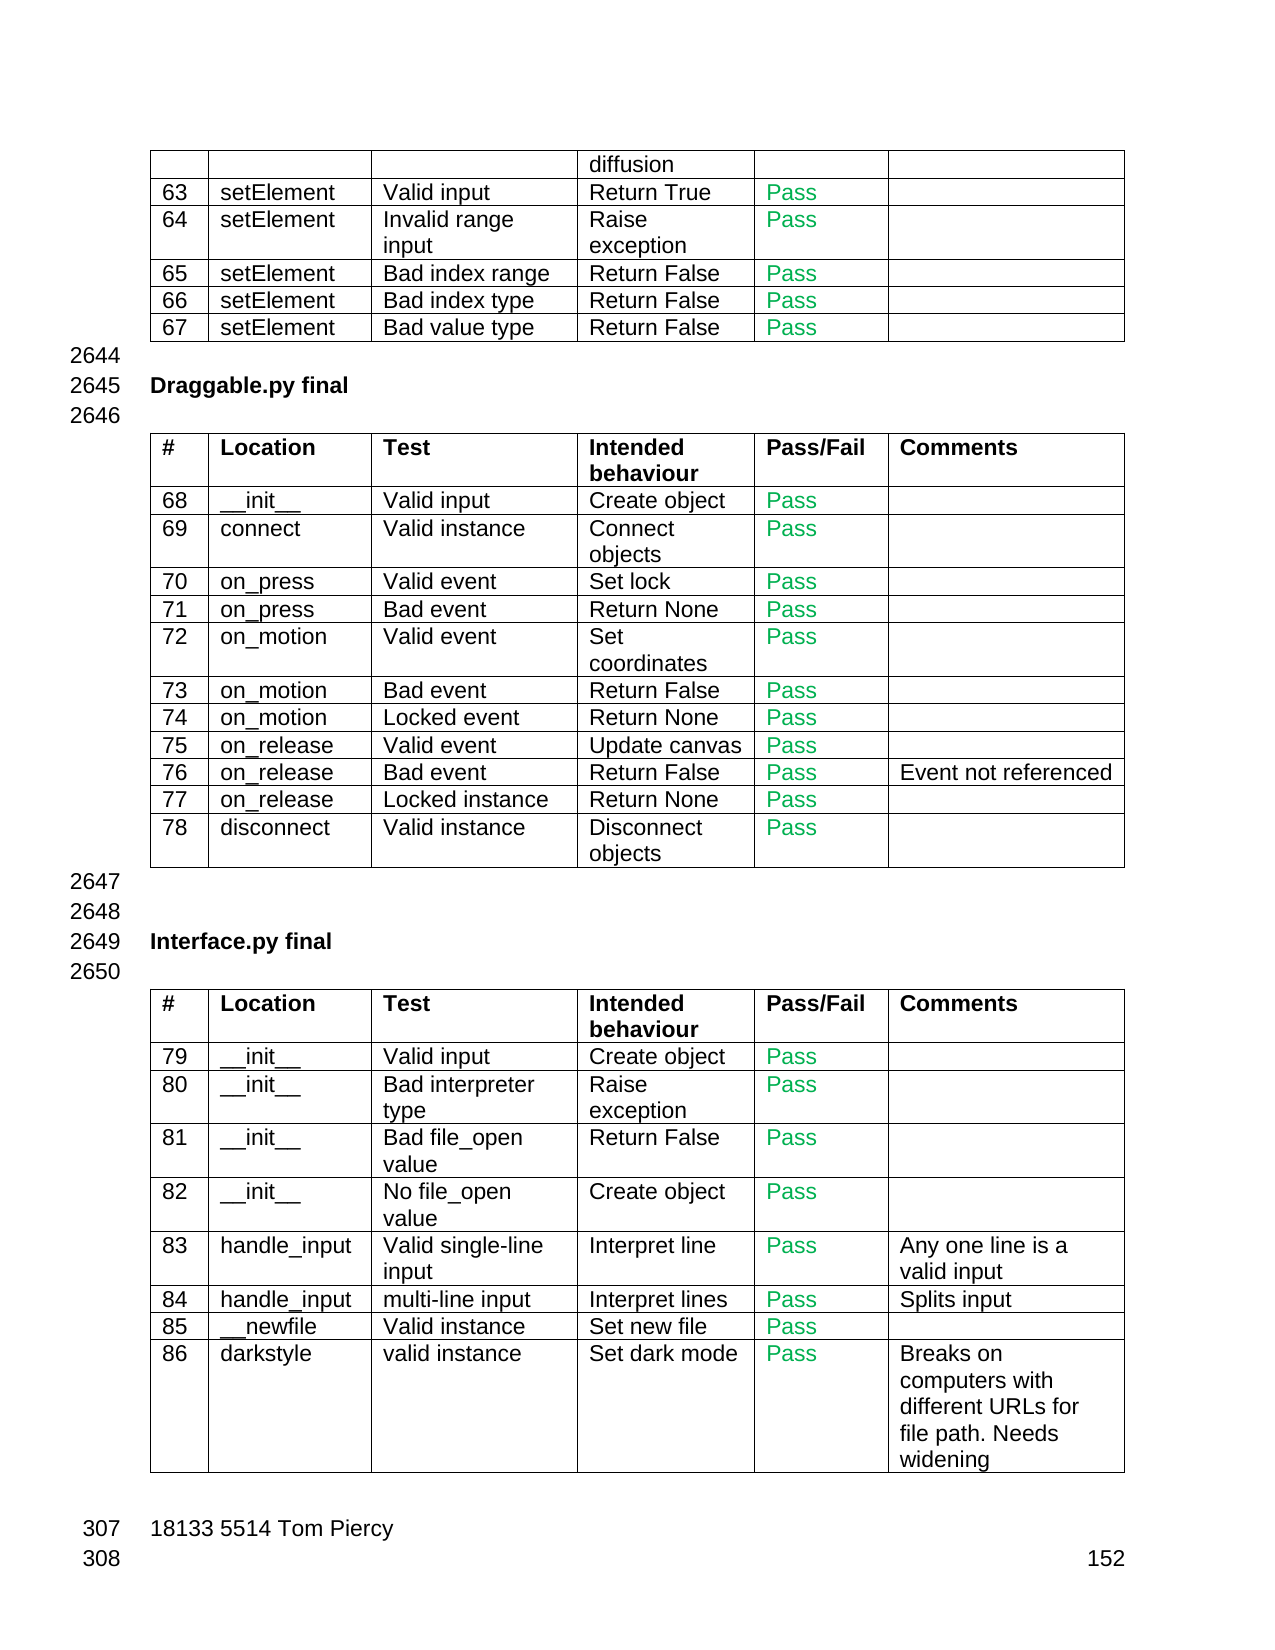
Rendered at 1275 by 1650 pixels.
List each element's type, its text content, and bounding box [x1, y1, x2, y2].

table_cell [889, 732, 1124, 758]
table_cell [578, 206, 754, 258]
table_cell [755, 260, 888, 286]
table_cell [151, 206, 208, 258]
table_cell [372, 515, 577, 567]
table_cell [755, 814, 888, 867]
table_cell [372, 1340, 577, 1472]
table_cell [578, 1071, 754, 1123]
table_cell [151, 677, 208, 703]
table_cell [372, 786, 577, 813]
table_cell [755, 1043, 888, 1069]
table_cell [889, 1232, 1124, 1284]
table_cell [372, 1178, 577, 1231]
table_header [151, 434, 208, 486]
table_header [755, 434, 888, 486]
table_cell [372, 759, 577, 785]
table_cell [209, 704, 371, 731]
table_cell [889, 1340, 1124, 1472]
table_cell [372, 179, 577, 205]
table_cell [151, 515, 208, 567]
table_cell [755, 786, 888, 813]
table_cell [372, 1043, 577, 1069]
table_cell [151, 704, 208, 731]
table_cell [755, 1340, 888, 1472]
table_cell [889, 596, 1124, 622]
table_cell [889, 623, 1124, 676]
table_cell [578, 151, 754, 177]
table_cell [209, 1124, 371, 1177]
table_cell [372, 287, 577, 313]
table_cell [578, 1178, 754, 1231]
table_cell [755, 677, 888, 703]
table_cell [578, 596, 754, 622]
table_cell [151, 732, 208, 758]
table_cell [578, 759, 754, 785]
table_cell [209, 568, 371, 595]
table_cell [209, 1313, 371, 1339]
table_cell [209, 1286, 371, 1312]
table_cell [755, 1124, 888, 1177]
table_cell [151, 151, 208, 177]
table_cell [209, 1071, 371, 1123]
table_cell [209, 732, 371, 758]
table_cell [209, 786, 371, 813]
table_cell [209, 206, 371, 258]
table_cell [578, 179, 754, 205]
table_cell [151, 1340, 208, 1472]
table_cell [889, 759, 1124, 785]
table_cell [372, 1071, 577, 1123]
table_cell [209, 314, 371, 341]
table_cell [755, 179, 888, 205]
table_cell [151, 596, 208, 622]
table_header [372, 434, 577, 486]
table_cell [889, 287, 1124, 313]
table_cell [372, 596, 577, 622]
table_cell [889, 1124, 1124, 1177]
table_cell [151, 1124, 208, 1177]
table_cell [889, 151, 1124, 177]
text Draggable.py final [150, 372, 1125, 398]
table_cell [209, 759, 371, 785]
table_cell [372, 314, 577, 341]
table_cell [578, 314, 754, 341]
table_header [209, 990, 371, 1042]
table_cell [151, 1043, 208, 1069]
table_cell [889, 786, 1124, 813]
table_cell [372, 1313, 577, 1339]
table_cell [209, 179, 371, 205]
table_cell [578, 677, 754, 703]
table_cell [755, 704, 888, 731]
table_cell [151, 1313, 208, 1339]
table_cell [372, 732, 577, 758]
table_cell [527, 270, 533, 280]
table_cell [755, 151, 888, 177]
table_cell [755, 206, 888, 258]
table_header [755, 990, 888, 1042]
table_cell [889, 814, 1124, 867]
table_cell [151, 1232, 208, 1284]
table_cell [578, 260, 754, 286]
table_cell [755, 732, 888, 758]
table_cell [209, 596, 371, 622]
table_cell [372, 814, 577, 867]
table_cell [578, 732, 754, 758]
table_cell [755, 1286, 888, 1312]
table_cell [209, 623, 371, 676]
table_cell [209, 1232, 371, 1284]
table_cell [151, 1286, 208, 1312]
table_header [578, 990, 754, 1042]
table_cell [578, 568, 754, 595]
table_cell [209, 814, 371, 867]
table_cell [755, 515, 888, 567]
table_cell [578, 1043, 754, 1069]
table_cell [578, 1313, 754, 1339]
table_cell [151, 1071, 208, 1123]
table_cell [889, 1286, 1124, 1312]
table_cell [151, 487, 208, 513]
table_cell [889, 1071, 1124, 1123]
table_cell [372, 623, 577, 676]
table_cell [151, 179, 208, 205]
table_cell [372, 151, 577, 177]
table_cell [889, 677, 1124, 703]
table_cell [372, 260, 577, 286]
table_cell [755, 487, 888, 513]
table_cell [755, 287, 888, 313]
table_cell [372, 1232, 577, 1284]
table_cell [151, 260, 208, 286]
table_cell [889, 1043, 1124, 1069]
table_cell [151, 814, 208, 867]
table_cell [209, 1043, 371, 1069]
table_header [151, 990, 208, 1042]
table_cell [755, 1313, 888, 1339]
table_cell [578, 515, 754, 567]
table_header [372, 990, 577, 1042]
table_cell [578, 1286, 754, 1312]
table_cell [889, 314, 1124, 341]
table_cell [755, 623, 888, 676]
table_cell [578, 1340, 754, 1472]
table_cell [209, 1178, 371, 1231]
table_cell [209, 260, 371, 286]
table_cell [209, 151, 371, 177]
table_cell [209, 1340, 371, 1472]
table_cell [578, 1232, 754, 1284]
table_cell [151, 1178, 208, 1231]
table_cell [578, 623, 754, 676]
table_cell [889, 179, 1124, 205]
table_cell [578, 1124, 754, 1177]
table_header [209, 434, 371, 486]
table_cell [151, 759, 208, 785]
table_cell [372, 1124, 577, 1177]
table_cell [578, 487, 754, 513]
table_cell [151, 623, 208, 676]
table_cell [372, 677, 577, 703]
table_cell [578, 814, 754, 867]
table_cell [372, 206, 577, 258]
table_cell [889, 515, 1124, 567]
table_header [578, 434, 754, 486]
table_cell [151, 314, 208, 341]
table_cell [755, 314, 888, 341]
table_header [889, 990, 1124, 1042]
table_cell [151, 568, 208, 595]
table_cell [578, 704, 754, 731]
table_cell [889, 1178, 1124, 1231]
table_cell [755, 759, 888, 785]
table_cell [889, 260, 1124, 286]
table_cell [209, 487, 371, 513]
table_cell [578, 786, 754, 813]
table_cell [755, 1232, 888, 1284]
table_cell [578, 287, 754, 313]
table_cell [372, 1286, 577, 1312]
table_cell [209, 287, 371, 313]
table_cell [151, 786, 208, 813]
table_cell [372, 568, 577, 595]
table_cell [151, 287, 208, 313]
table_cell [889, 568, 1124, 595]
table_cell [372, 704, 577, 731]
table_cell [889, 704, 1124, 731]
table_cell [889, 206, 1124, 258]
text Interface.py final [150, 928, 1125, 954]
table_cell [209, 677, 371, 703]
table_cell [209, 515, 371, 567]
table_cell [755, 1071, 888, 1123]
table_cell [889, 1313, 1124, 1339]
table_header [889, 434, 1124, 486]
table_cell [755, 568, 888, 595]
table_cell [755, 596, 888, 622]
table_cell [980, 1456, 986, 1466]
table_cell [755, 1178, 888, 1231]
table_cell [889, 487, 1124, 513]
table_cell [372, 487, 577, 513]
